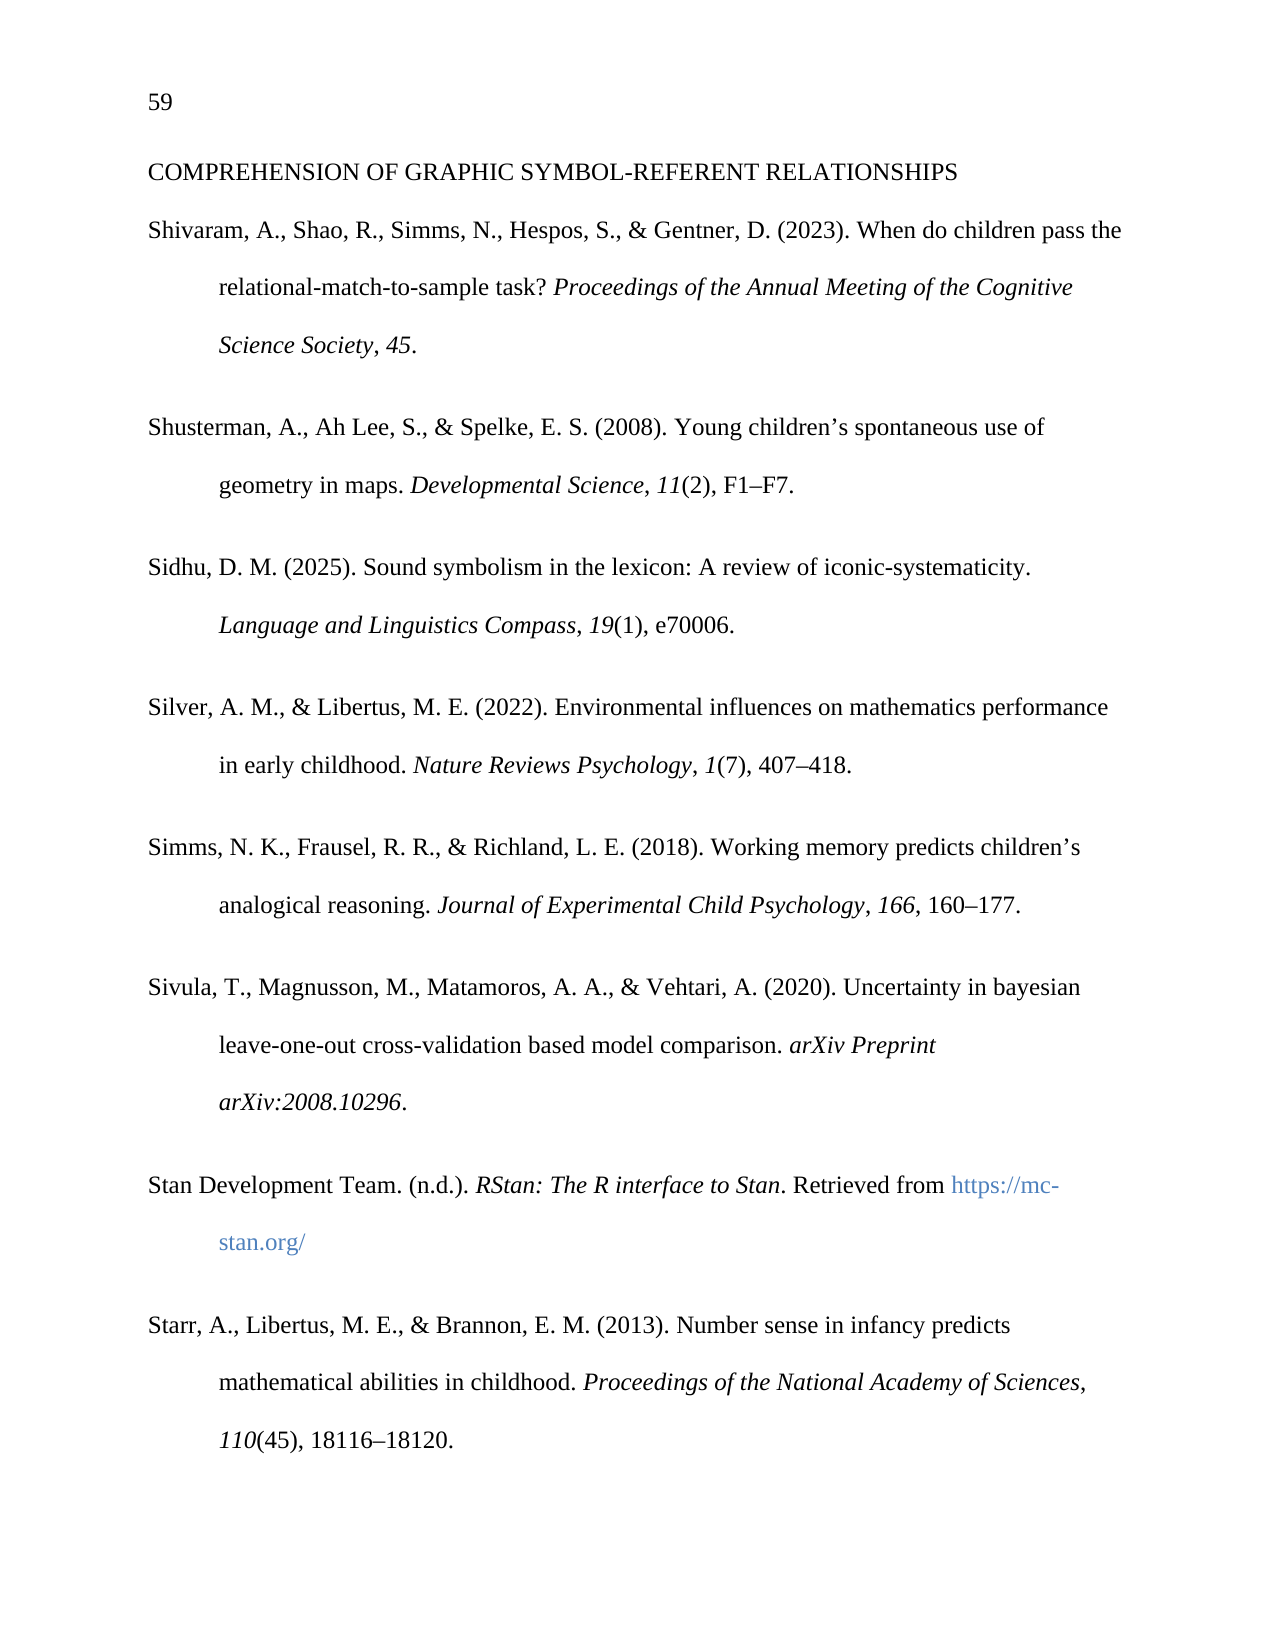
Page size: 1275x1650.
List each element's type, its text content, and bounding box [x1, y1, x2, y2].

text Shivaram, A., Shao, R., Simms, N., Hespos, S., & Gentner, D. (2023). When do children pass the relational-match-to-sample task? Proceedings of the Annual Meeting of the Cognitive Science Society, 45. [148, 215, 1127, 359]
text Simms, N. K., Frausel, R. R., & Richland, L. E. (2018). Working memory predicts children’s analogical reasoning. Journal of Experimental Child Psychology, 166, 160–177. [148, 832, 1127, 919]
text Sidhu, D. M. (2025). Sound symbolism in the lexicon: A review of iconic-systematicity. Language and Linguistics Compass, 19(1), e70006. [148, 552, 1127, 639]
text Shusterman, A., Ah Lee, S., & Spelke, E. S. (2008). Young children’s spontaneous use of geometry in maps. Developmental Science, 11(2), F1–F7. [148, 412, 1127, 499]
text Silver, A. M., & Libertus, M. E. (2022). Environmental influences on mathematics performance in early childhood. Nature Reviews Psychology, 1(7), 407–418. [148, 692, 1127, 779]
text Sivula, T., Magnusson, M., Matamoros, A. A., & Vehtari, A. (2020). Uncertainty in bayesian leave-one-out cross-validation based model comparison. arXiv Preprint arXiv:2008.10296. [148, 972, 1127, 1116]
text Starr, A., Libertus, M. E., & Brannon, E. M. (2013). Number sense in infancy predicts mathematical abilities in childhood. Proceedings of the National Academy of Sciences, 110(45), 18116–18120. [148, 1310, 1127, 1454]
text Stan Development Team. (n.d.). RStan: The R interface to Stan. Retrieved from https://mc-stan.org/ [148, 1170, 1127, 1256]
